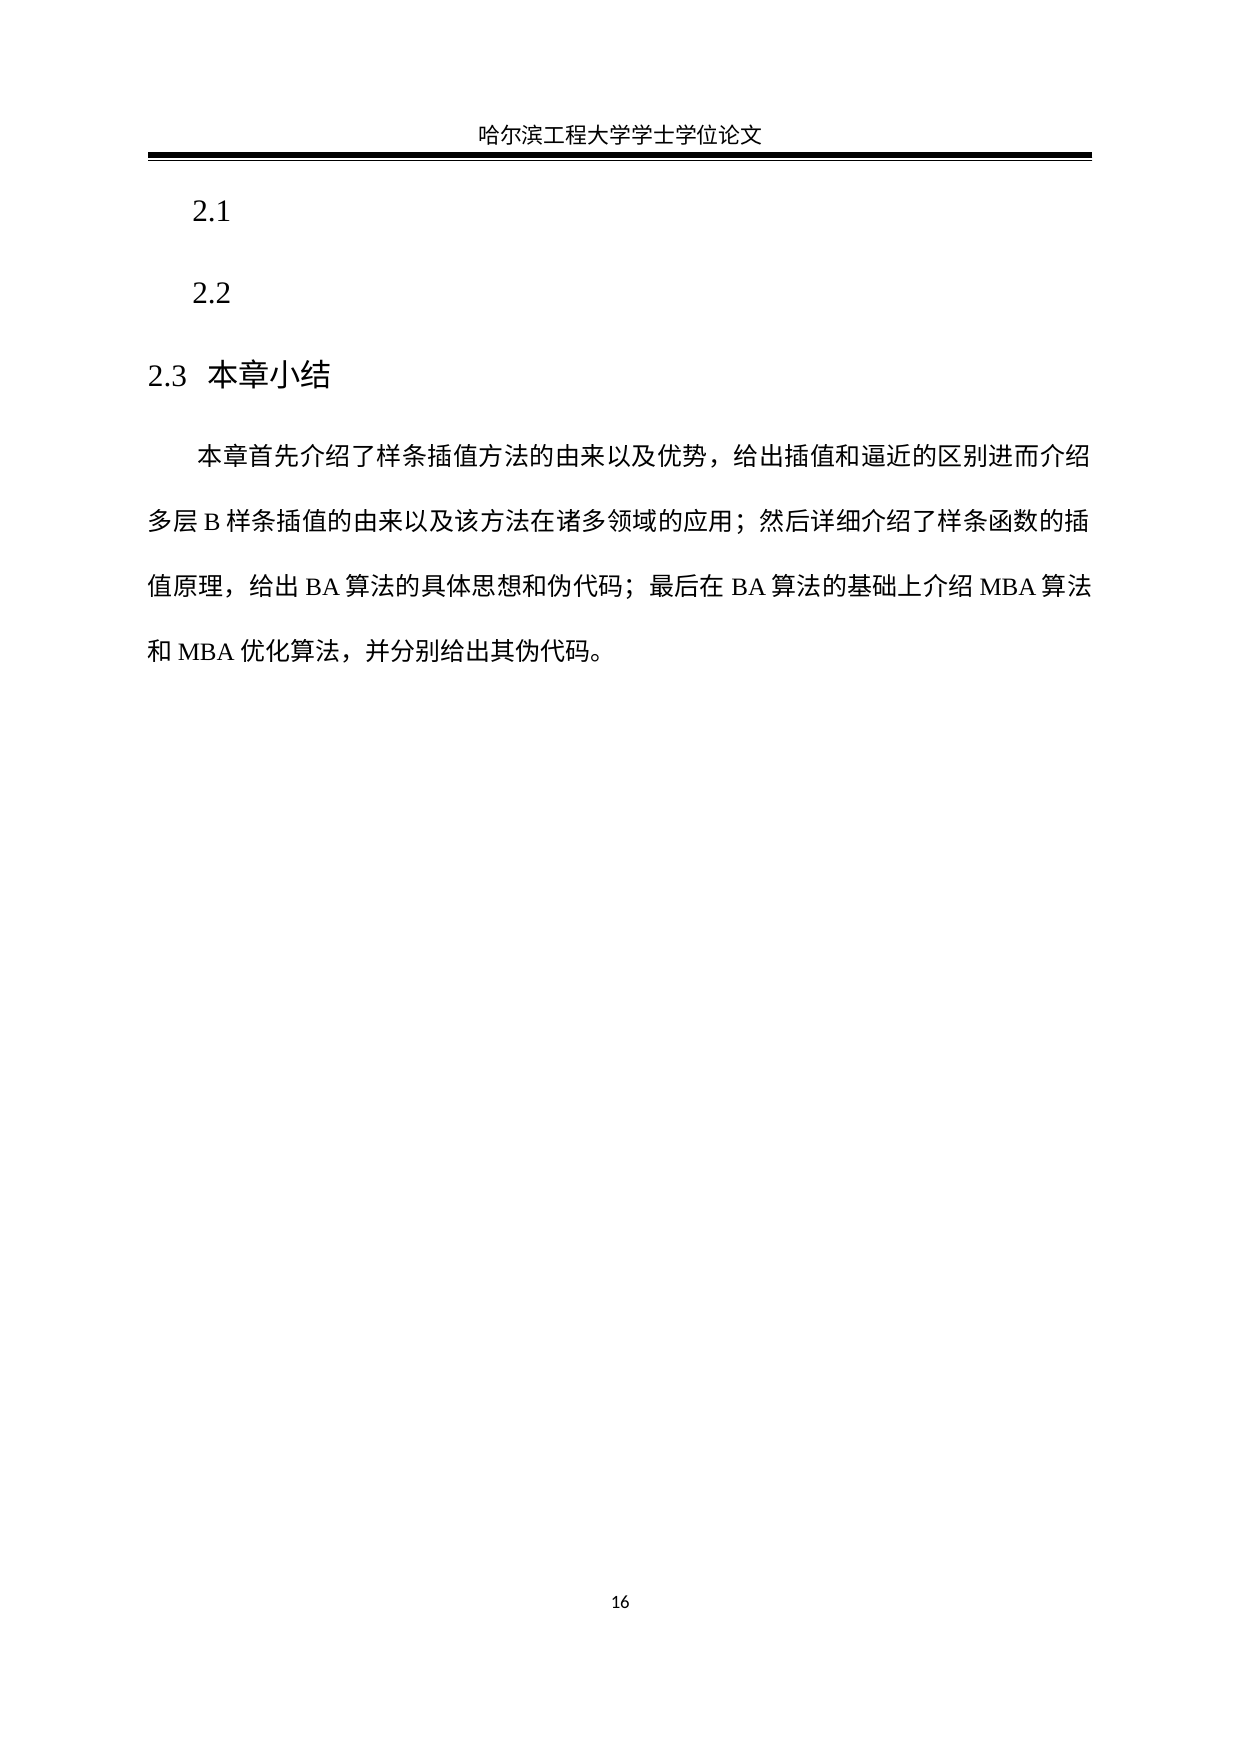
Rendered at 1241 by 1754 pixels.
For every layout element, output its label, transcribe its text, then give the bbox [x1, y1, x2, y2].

list 本章小结 [148, 341, 1092, 406]
text 本章首先介绍了样条插值方法的由来以及优势，给出插值和逼近的区别进而介绍多层B样条插值的由来以及该方法在诸多领域的应用；然后详细介绍了样条函数的插值原理，给出BA算法的具体思想和伪代码；最后在BA算法的基础上介绍MBA算法和MBA优化算法，并分别给出其伪代码。 [148, 422, 1092, 682]
